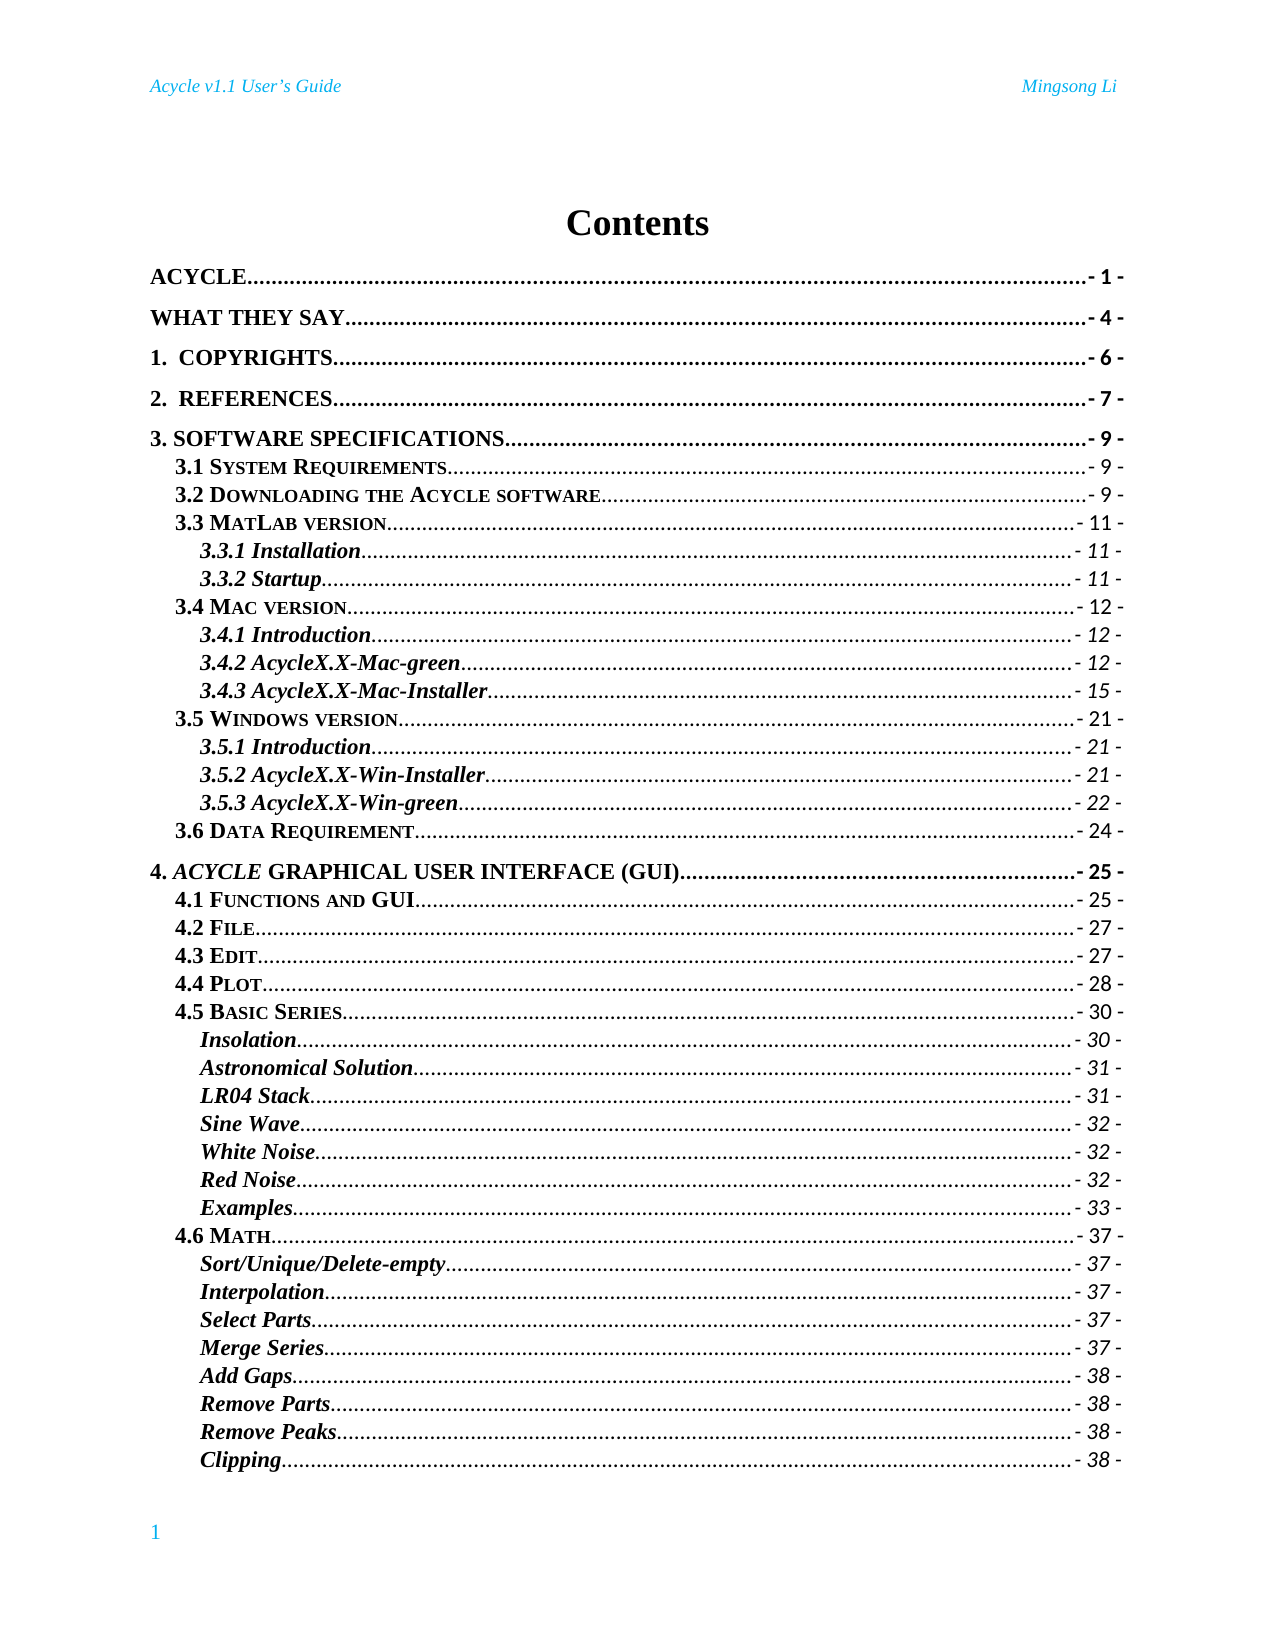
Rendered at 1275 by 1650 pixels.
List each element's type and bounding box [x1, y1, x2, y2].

picture [151, 82, 157, 90]
